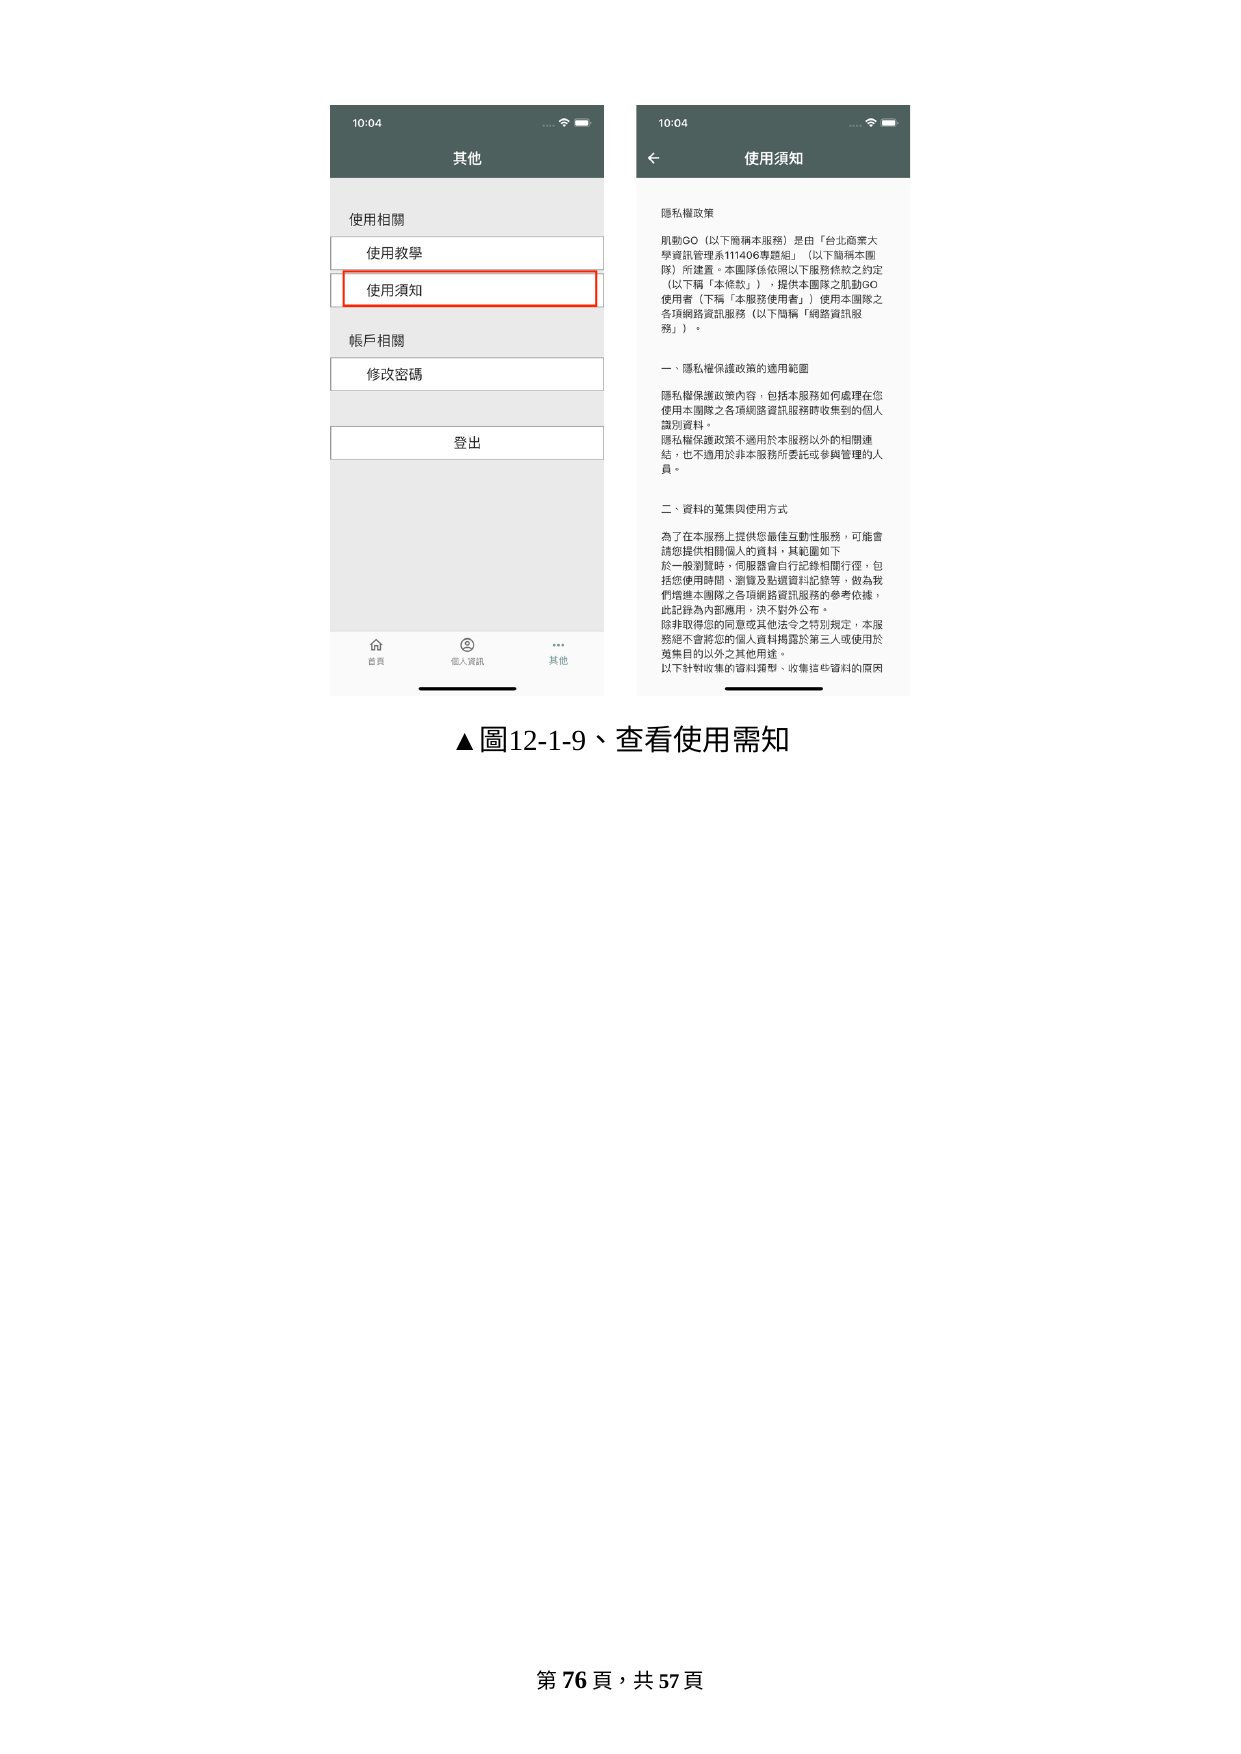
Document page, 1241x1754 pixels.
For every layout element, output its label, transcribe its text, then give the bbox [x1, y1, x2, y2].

picture [330, 105, 604, 696]
picture [636, 105, 911, 696]
